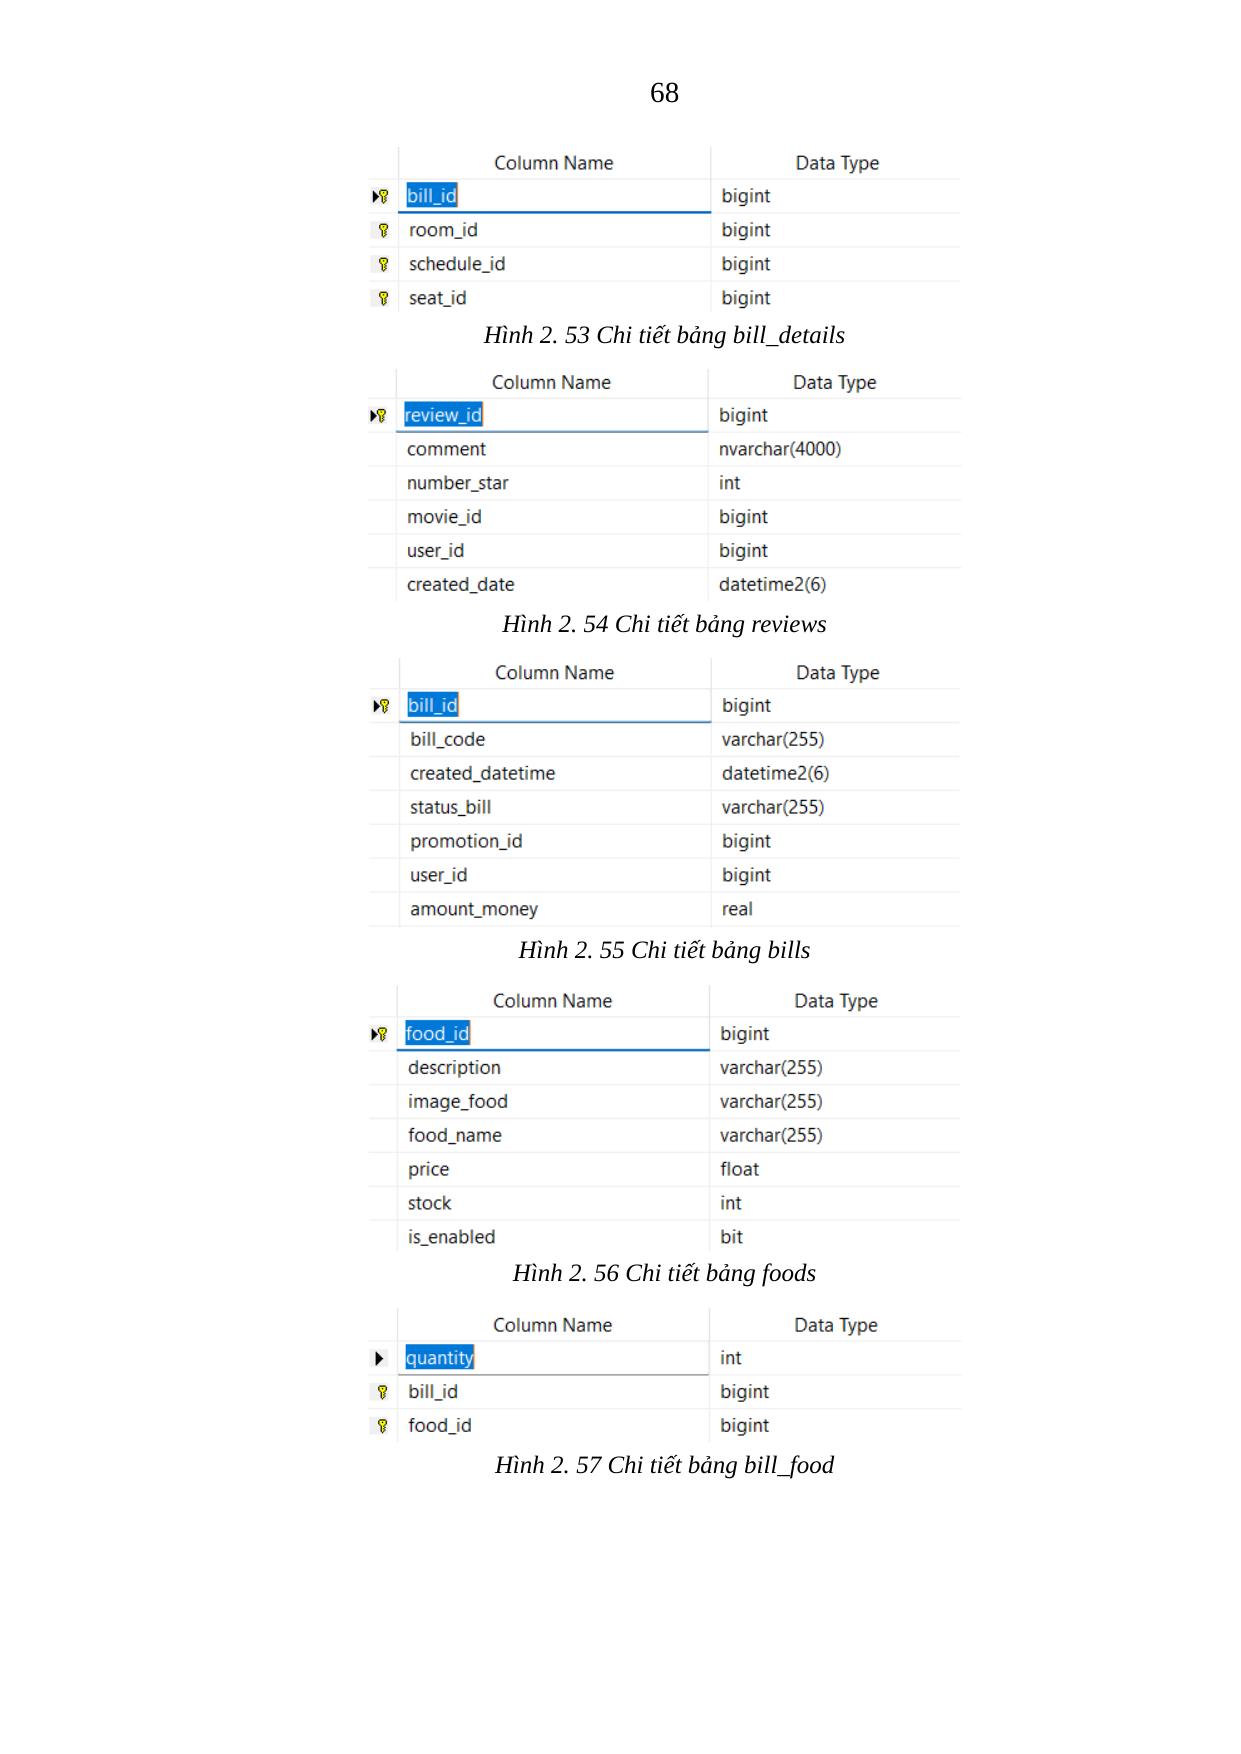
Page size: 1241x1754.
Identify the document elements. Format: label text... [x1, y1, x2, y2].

picture [369, 658, 960, 928]
picture [367, 369, 962, 601]
picture [368, 147, 961, 312]
picture [368, 985, 961, 1251]
picture [367, 1308, 962, 1442]
